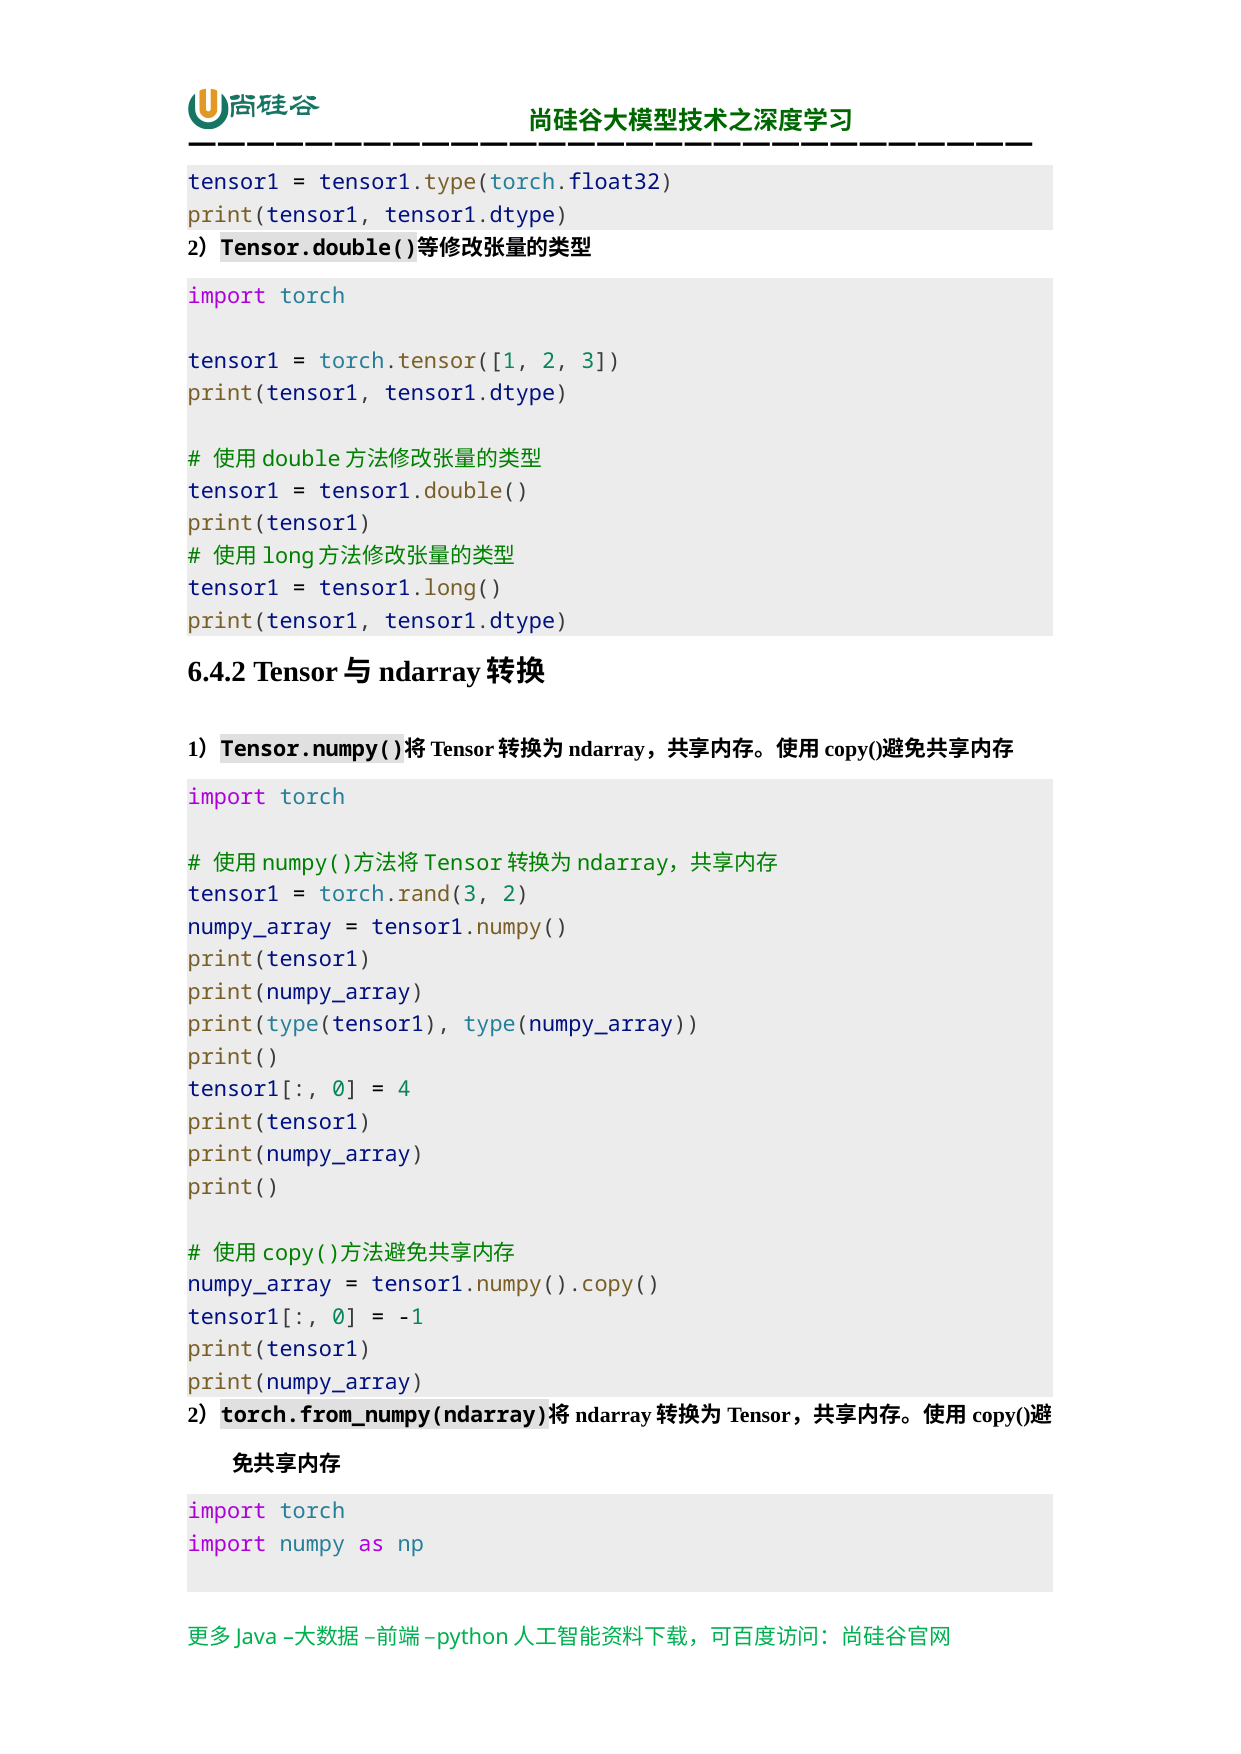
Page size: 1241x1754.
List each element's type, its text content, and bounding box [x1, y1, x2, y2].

text import torch [187, 1494, 1053, 1527]
text print(numpy_array) [187, 974, 1053, 1007]
text tensor1 = tensor1.long() [187, 571, 1053, 603]
text print(tensor1, tensor1.dtype) [187, 197, 1053, 230]
text # 使用copy()方法避免共享内存 [187, 1234, 1053, 1267]
text print(tensor1) [187, 1104, 1053, 1137]
text # 使用double方法修改张量的类型 [187, 441, 1053, 473]
text # 使用long方法修改张量的类型 [187, 538, 1053, 571]
text print(numpy_array) [187, 1137, 1053, 1169]
text tensor1 = tensor1.type(torch.float32) [187, 165, 1053, 197]
text Tensor与ndarray转换 [187, 636, 1053, 701]
text print(tensor1) [187, 942, 1053, 974]
text print(tensor1) [187, 1332, 1053, 1364]
text import numpy as np [187, 1527, 1053, 1559]
text tensor1[:, 0] = 4 [187, 1072, 1053, 1104]
text print(tensor1, tensor1.dtype) [187, 376, 1053, 408]
text print() [187, 1169, 1053, 1202]
text tensor1 = torch.rand(3, 2) [187, 877, 1053, 909]
text numpy_array = tensor1.numpy() [187, 909, 1053, 942]
text print(type(tensor1), type(numpy_array)) [187, 1007, 1053, 1039]
text tensor1 = torch.tensor([1, 2, 3]) [187, 343, 1053, 376]
text import torch [187, 278, 1053, 311]
text tensor1[:, 0] = -1 [187, 1299, 1053, 1332]
text tensor1 = tensor1.double() [187, 473, 1053, 506]
text print(numpy_array) [187, 1364, 1053, 1397]
text torch.from_numpy(ndarray)将ndarray转换为Tensor，共享内存。使用copy()避免共享内存 [187, 1397, 1053, 1478]
text import torch [187, 779, 1053, 812]
text print(tensor1, tensor1.dtype) [187, 603, 1053, 636]
text Tensor.double()等修改张量的类型 [187, 230, 1053, 262]
text # 使用numpy()方法将Tensor转换为ndarray，共享内存 [187, 844, 1053, 877]
text print(tensor1) [187, 506, 1053, 538]
text numpy_array = tensor1.numpy().copy() [187, 1267, 1053, 1299]
picture [187, 88, 321, 130]
text Tensor.numpy()将Tensor转换为ndarray，共享内存。使用copy()避免共享内存 [187, 731, 1053, 764]
text print() [187, 1039, 1053, 1072]
